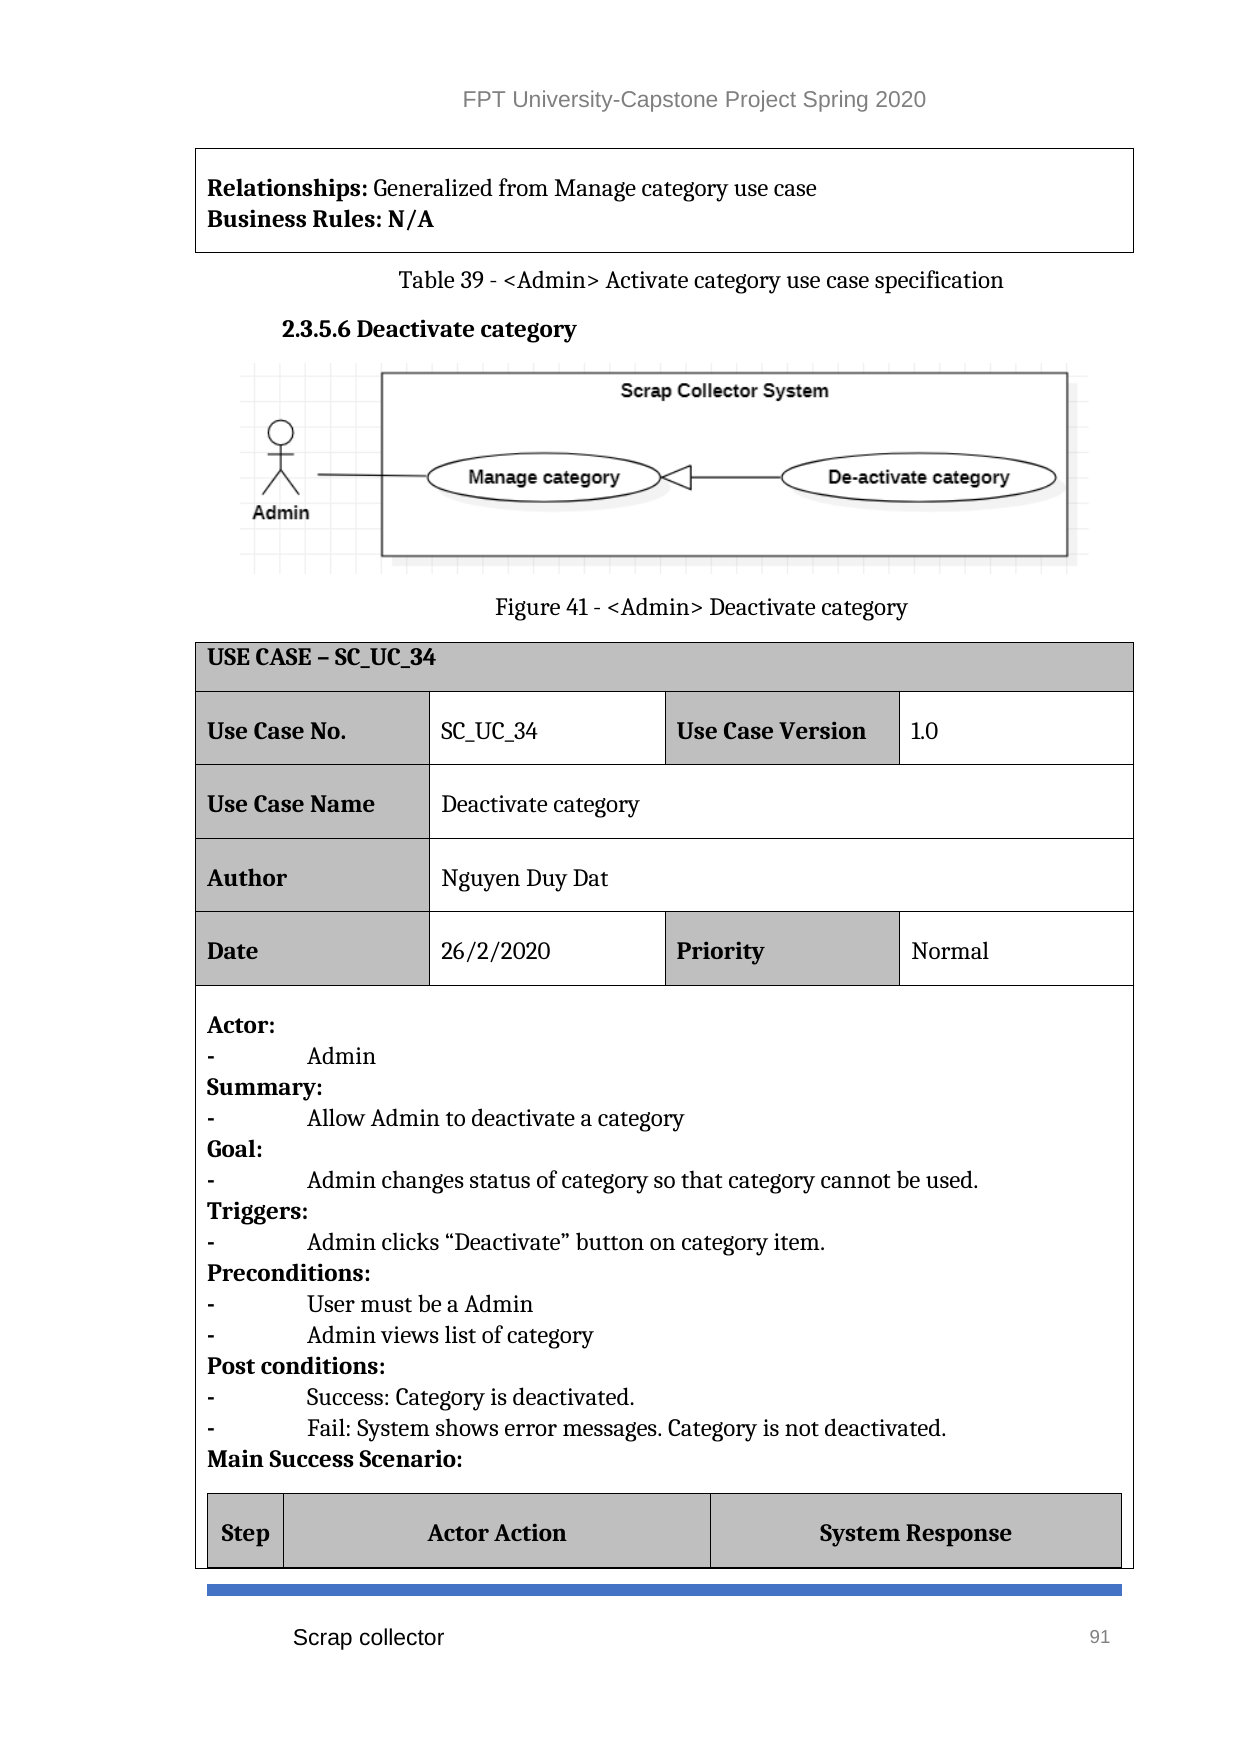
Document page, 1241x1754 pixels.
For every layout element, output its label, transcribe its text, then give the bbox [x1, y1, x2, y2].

table_cell 1.0 [900, 692, 1133, 764]
table_cell Nguyen Duy Dat [430, 839, 1133, 911]
table_cell Use Case No. [196, 692, 429, 764]
table_cell Date [196, 912, 429, 985]
table_cell 26/2/2020 [430, 912, 665, 985]
table_cell SC_UC_34 [430, 692, 665, 764]
picture [240, 363, 1089, 574]
table_cell Use Case Version [666, 692, 899, 764]
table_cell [196, 986, 1133, 1568]
table_header USE CASE – SC_UC_34 [196, 643, 1133, 691]
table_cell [196, 149, 1133, 252]
subtitle 2.3.5.6 Deactivate category [282, 315, 1122, 344]
table_cell Use Case Name [196, 765, 429, 838]
table_cell Author [196, 839, 429, 911]
table_cell Normal [900, 912, 1133, 985]
table_cell Deactivate category [430, 765, 1133, 838]
table_cell Priority [666, 912, 899, 985]
